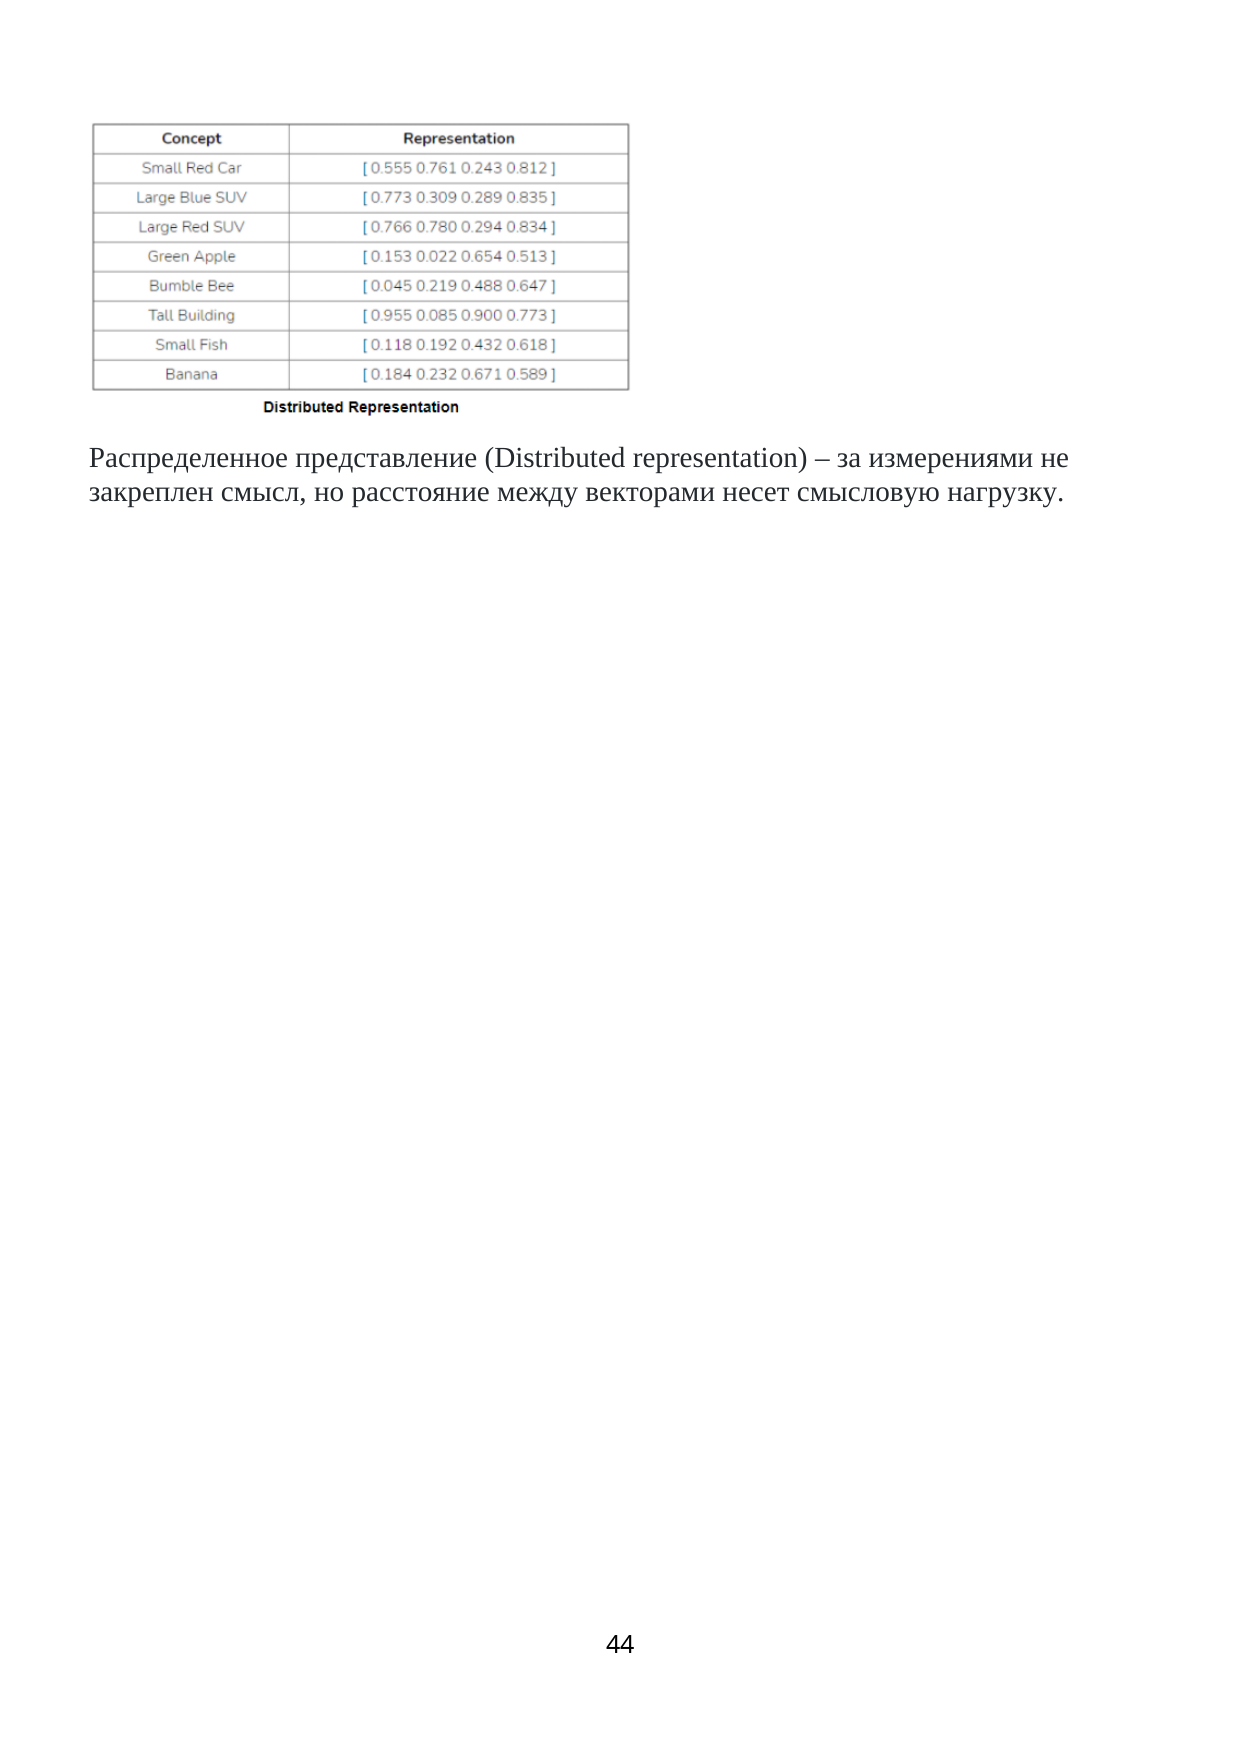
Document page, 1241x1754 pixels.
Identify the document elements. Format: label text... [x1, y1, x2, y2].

text Распределенное представление (Distributed representation) – за измерениями не закреплен смысл, но расстояние между векторами несет смысловую нагрузку. [89, 440, 1152, 507]
picture [88, 118, 635, 420]
